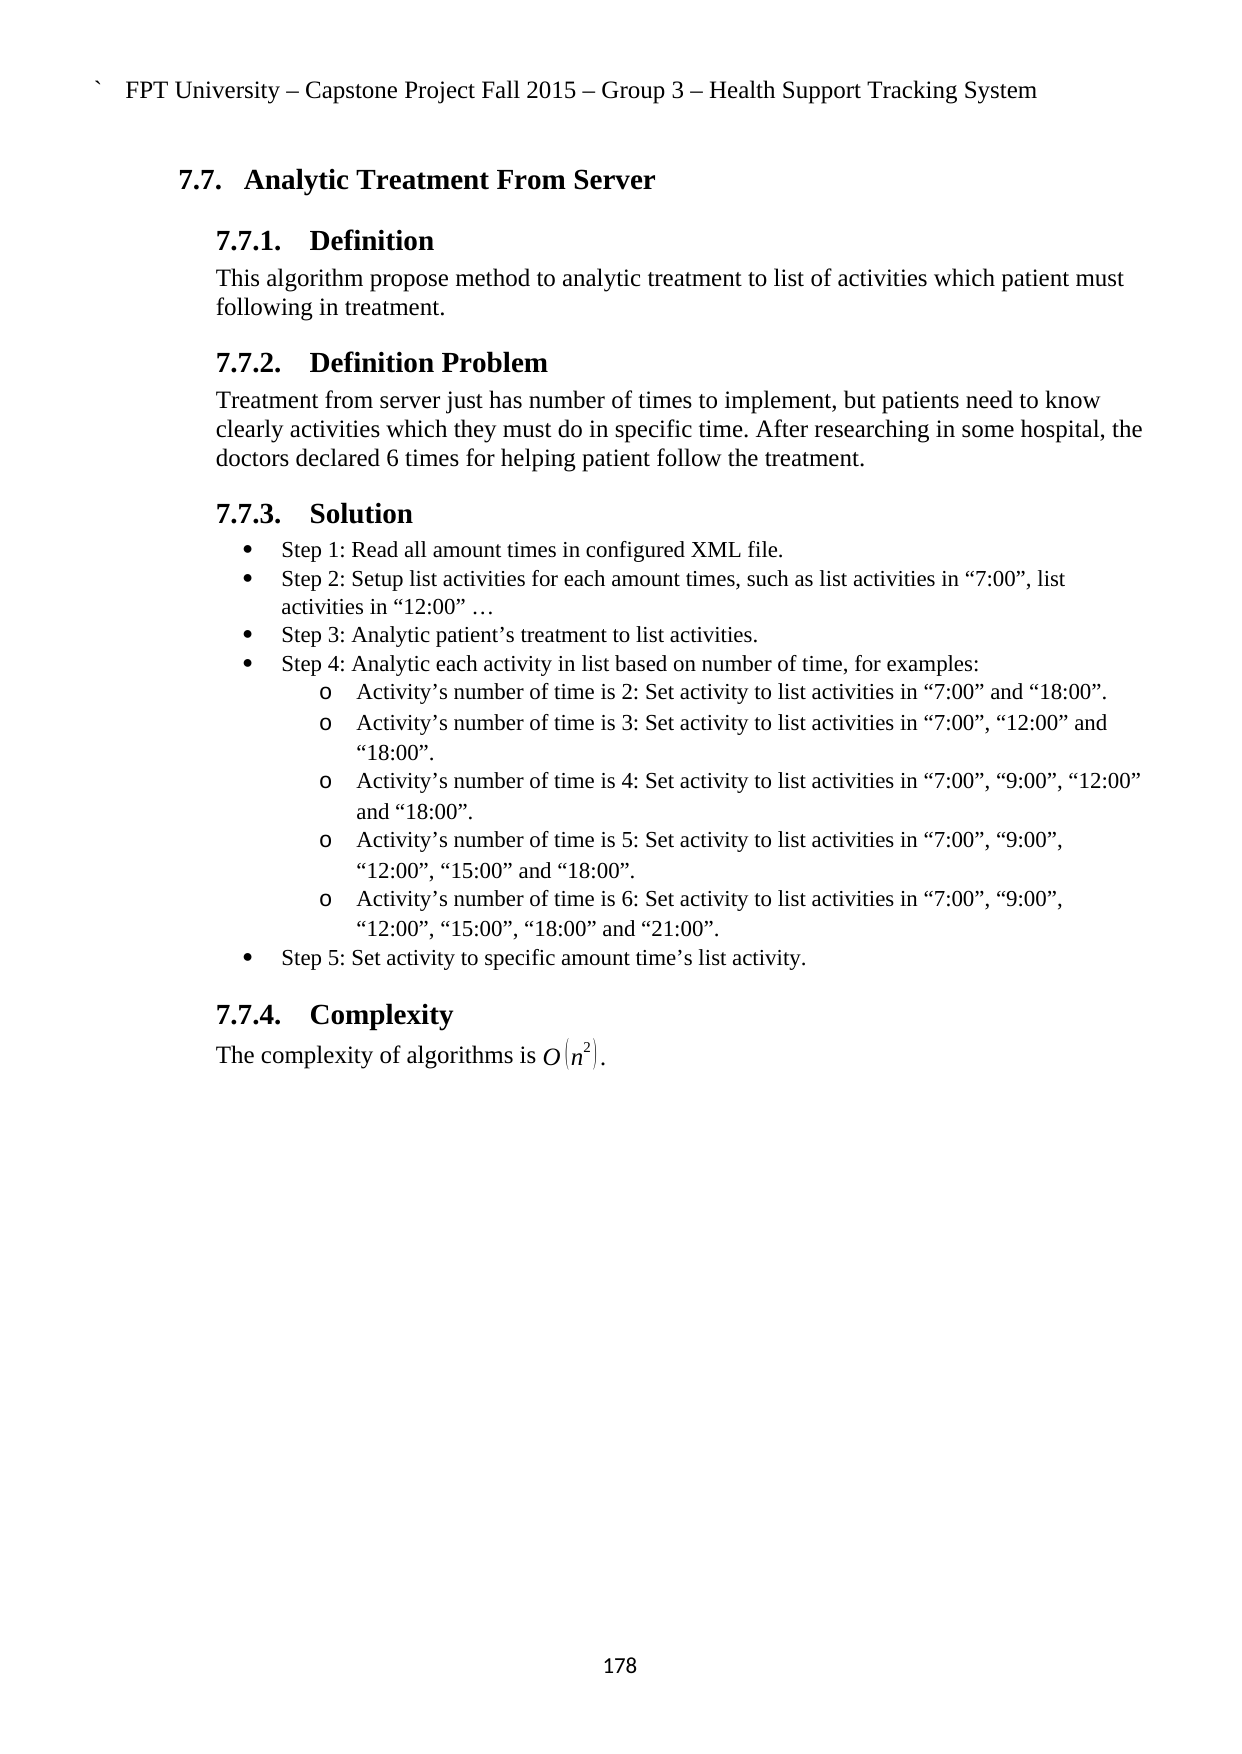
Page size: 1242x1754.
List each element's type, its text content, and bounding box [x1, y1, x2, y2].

list Activity’s number of time is 2: Set activity to list activities in “7:00” and “18:00”. [319, 678, 1146, 707]
subtitle Definition [216, 223, 1146, 257]
list Step 1: Read all amount times in configured XML file. [244, 536, 1146, 563]
list Activity’s number of time is 4: Set activity to list activities in “7:00”, “9:00”, “12:00” and “18:00”. [319, 768, 1146, 824]
subtitle Analytic Treatment From Server [169, 162, 1146, 196]
list Step 2: Setup list activities for each amount times, such as list activities in “7:00”, list activities in “12:00” … [244, 565, 1146, 619]
list Activity’s number of time is 6: Set activity to list activities in “7:00”, “9:00”, “12:00”, “15:00”, “18:00” and “21:00”. [319, 885, 1146, 942]
list Activity’s number of time is 3: Set activity to list activities in “7:00”, “12:00” and “18:00”. [319, 709, 1146, 766]
subtitle Complexity [216, 997, 1146, 1031]
text The complexity of algorithms is [216, 1037, 1146, 1072]
list Activity’s number of time is 5: Set activity to list activities in “7:00”, “9:00”, “12:00”, “15:00” and “18:00”. [319, 826, 1146, 883]
text This algorithm propose method to analytic treatment to list of activities which patient must following in treatment. [216, 263, 1146, 320]
subtitle Solution [216, 496, 1146, 530]
list Step 5: Set activity to specific amount time’s list activity. [244, 944, 1146, 970]
text Treatment from server just has number of times to implement, but patients need to know clearly activities which they must do in specific time. After researching in some hospital, the doctors declared 6 times for helping patient follow the treatment. [216, 385, 1146, 471]
list Step 3: Analytic patient’s treatment to list activities. [244, 622, 1146, 648]
list Step 4: Analytic each activity in list based on number of time, for examples: [244, 650, 1146, 676]
subtitle Definition Problem [216, 345, 1146, 379]
